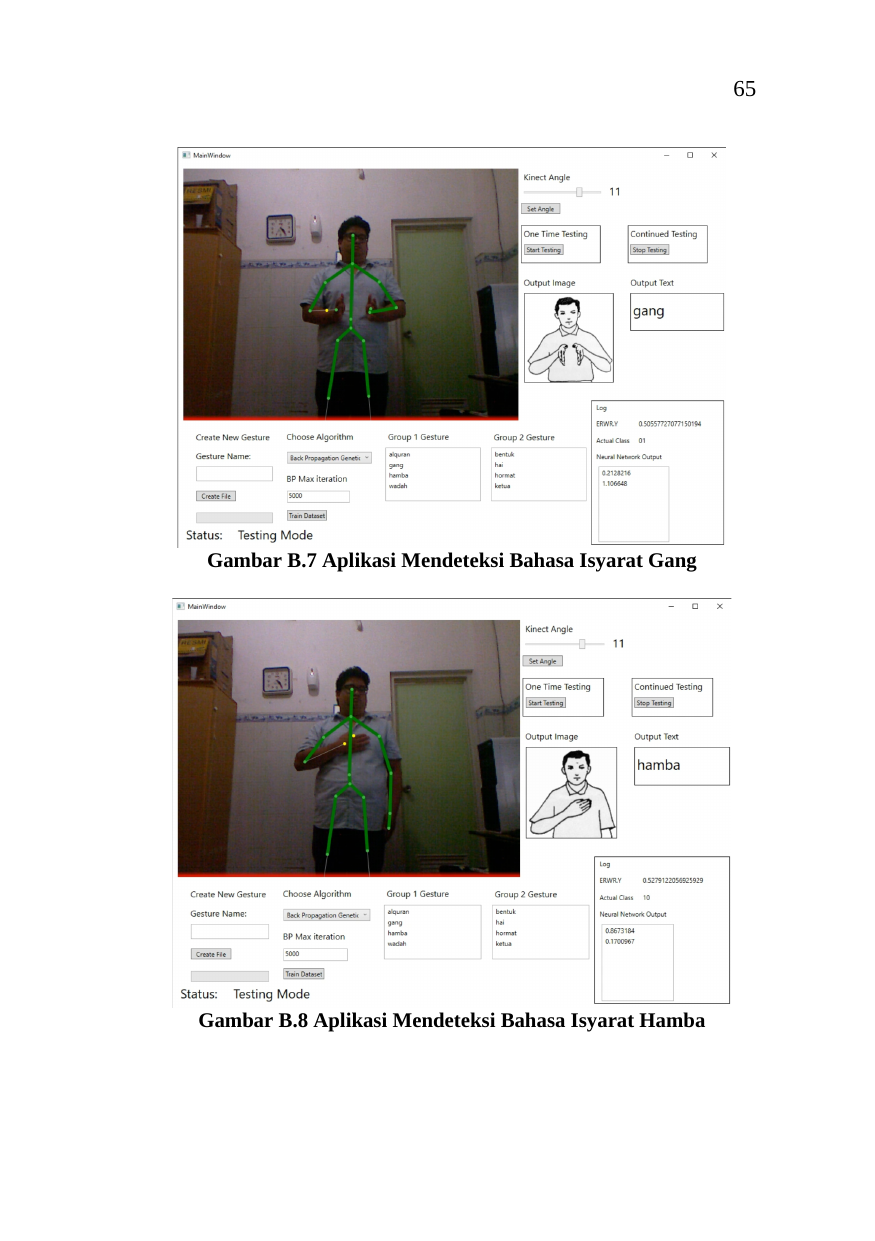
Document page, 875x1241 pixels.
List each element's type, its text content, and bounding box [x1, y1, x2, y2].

picture [172, 598, 732, 1008]
list Gambar B.7 Aplikasi Mendeteksi Bahasa Isyarat Gang [148, 548, 756, 572]
list Gambar B.8 Aplikasi Mendeteksi Bahasa Isyarat Hamba [148, 1008, 756, 1032]
picture [177, 147, 726, 548]
